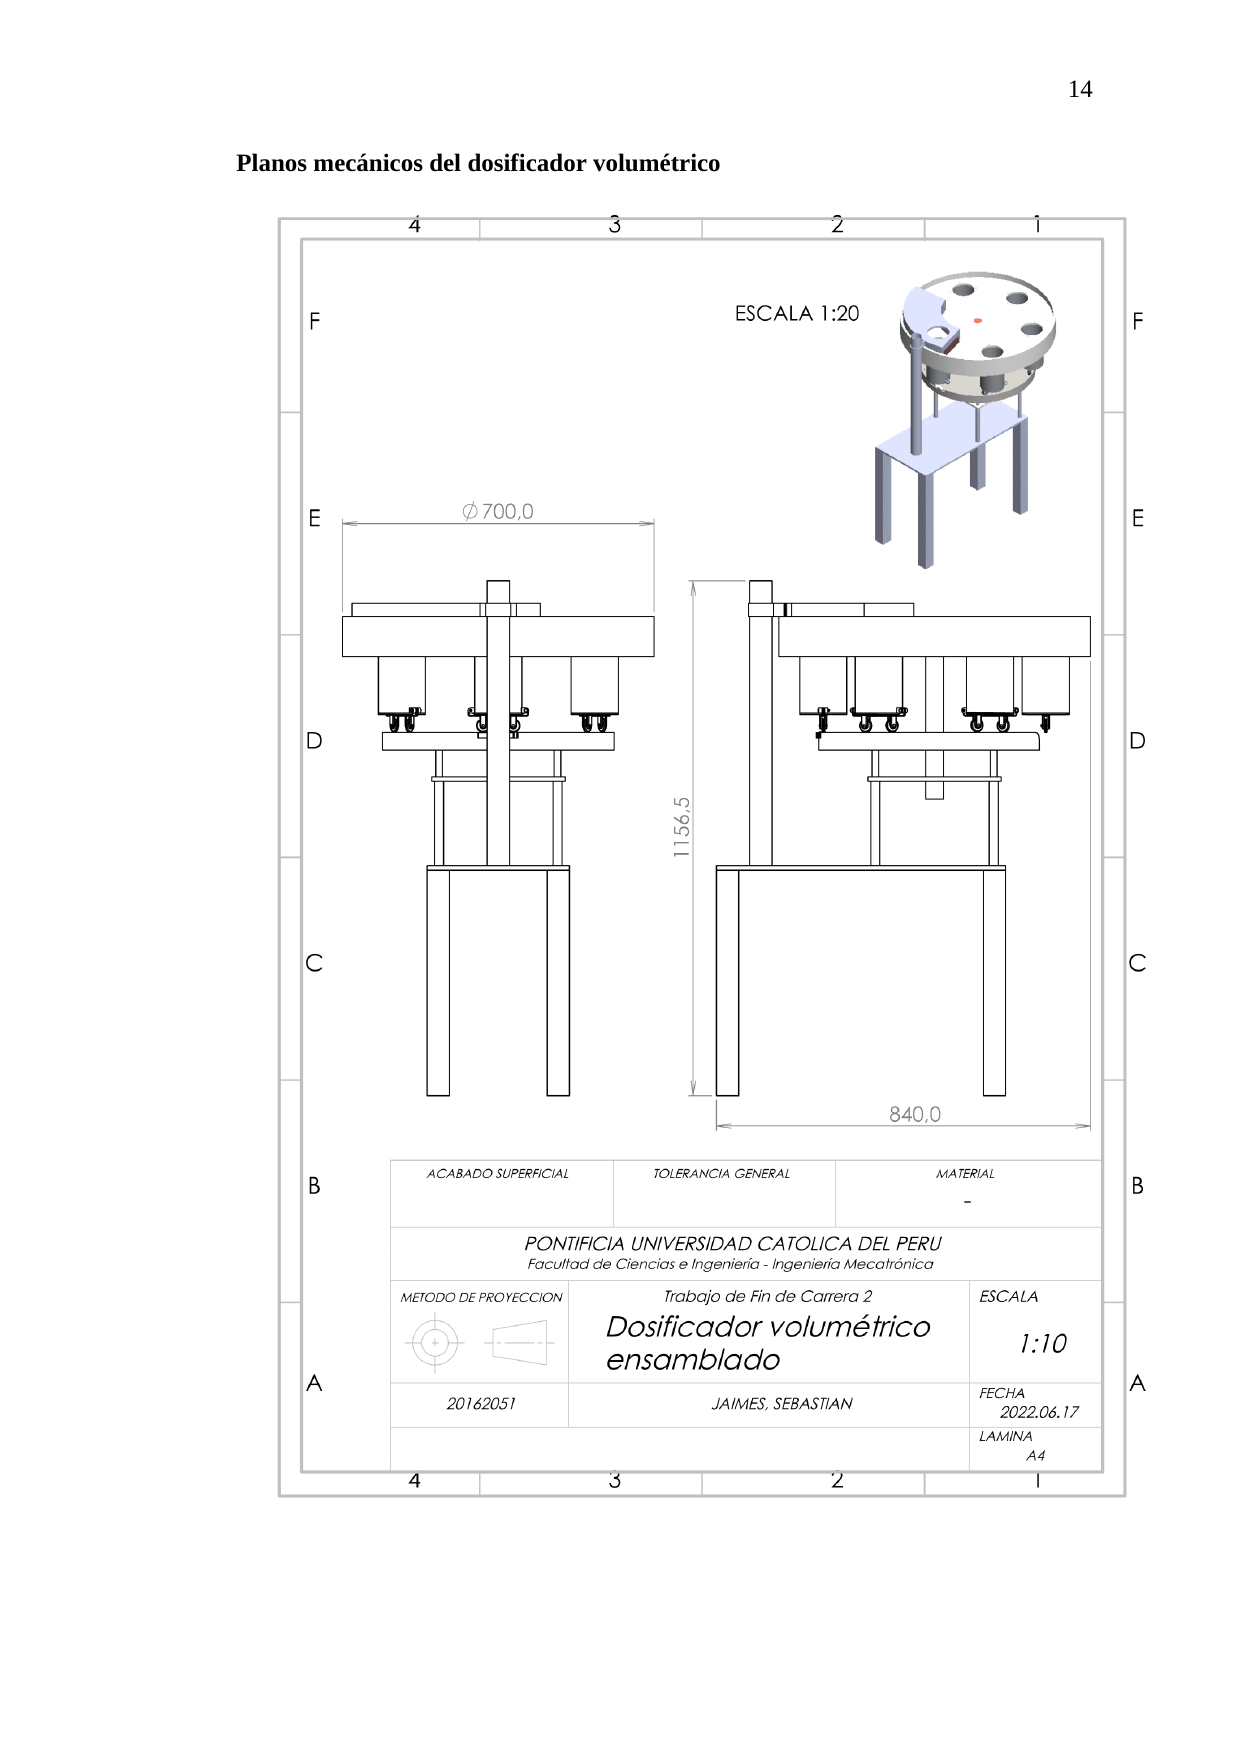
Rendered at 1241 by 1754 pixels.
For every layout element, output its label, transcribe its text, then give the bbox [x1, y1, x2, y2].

text Planos mecánicos del dosificador volumétrico [236, 148, 1092, 190]
picture [236, 190, 1171, 1512]
